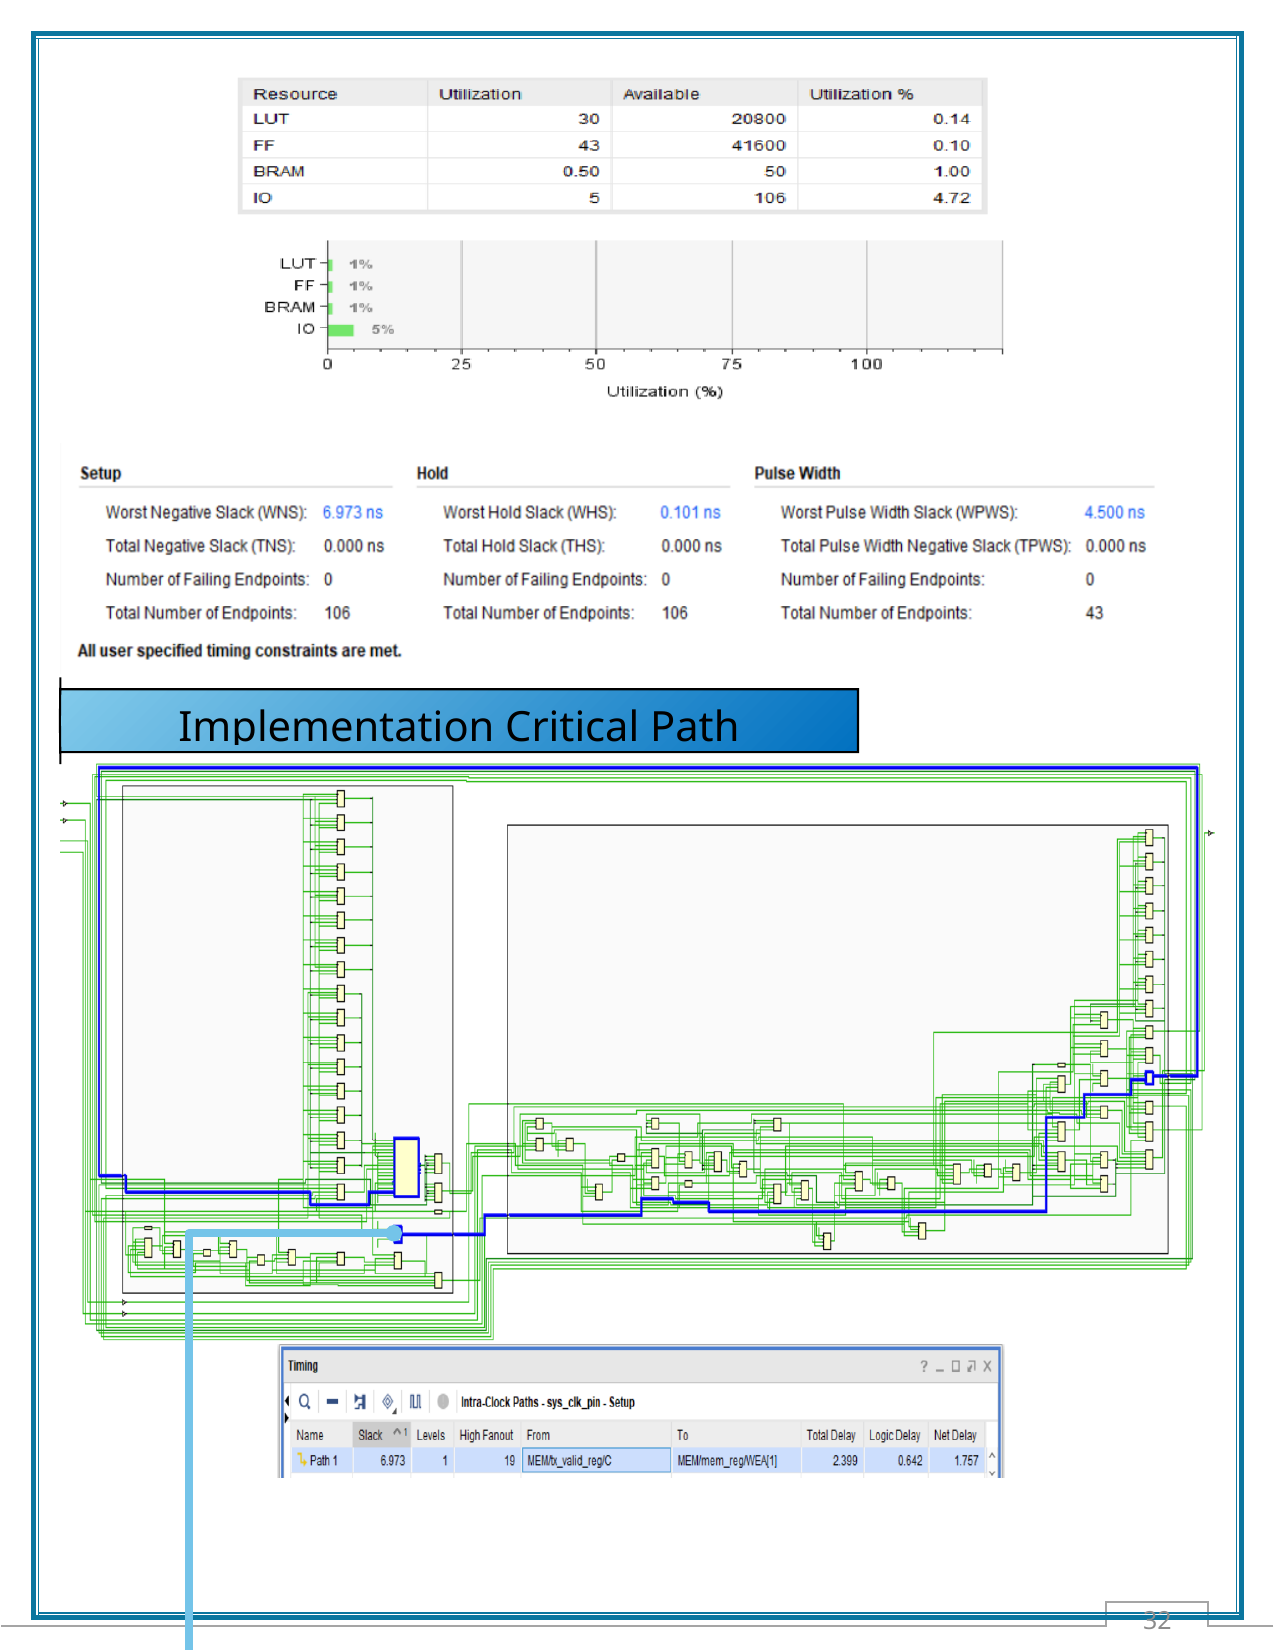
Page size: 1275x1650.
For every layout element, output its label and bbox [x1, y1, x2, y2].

picture [207, 60, 1080, 421]
picture [60, 750, 1215, 1478]
picture [60, 443, 1215, 674]
